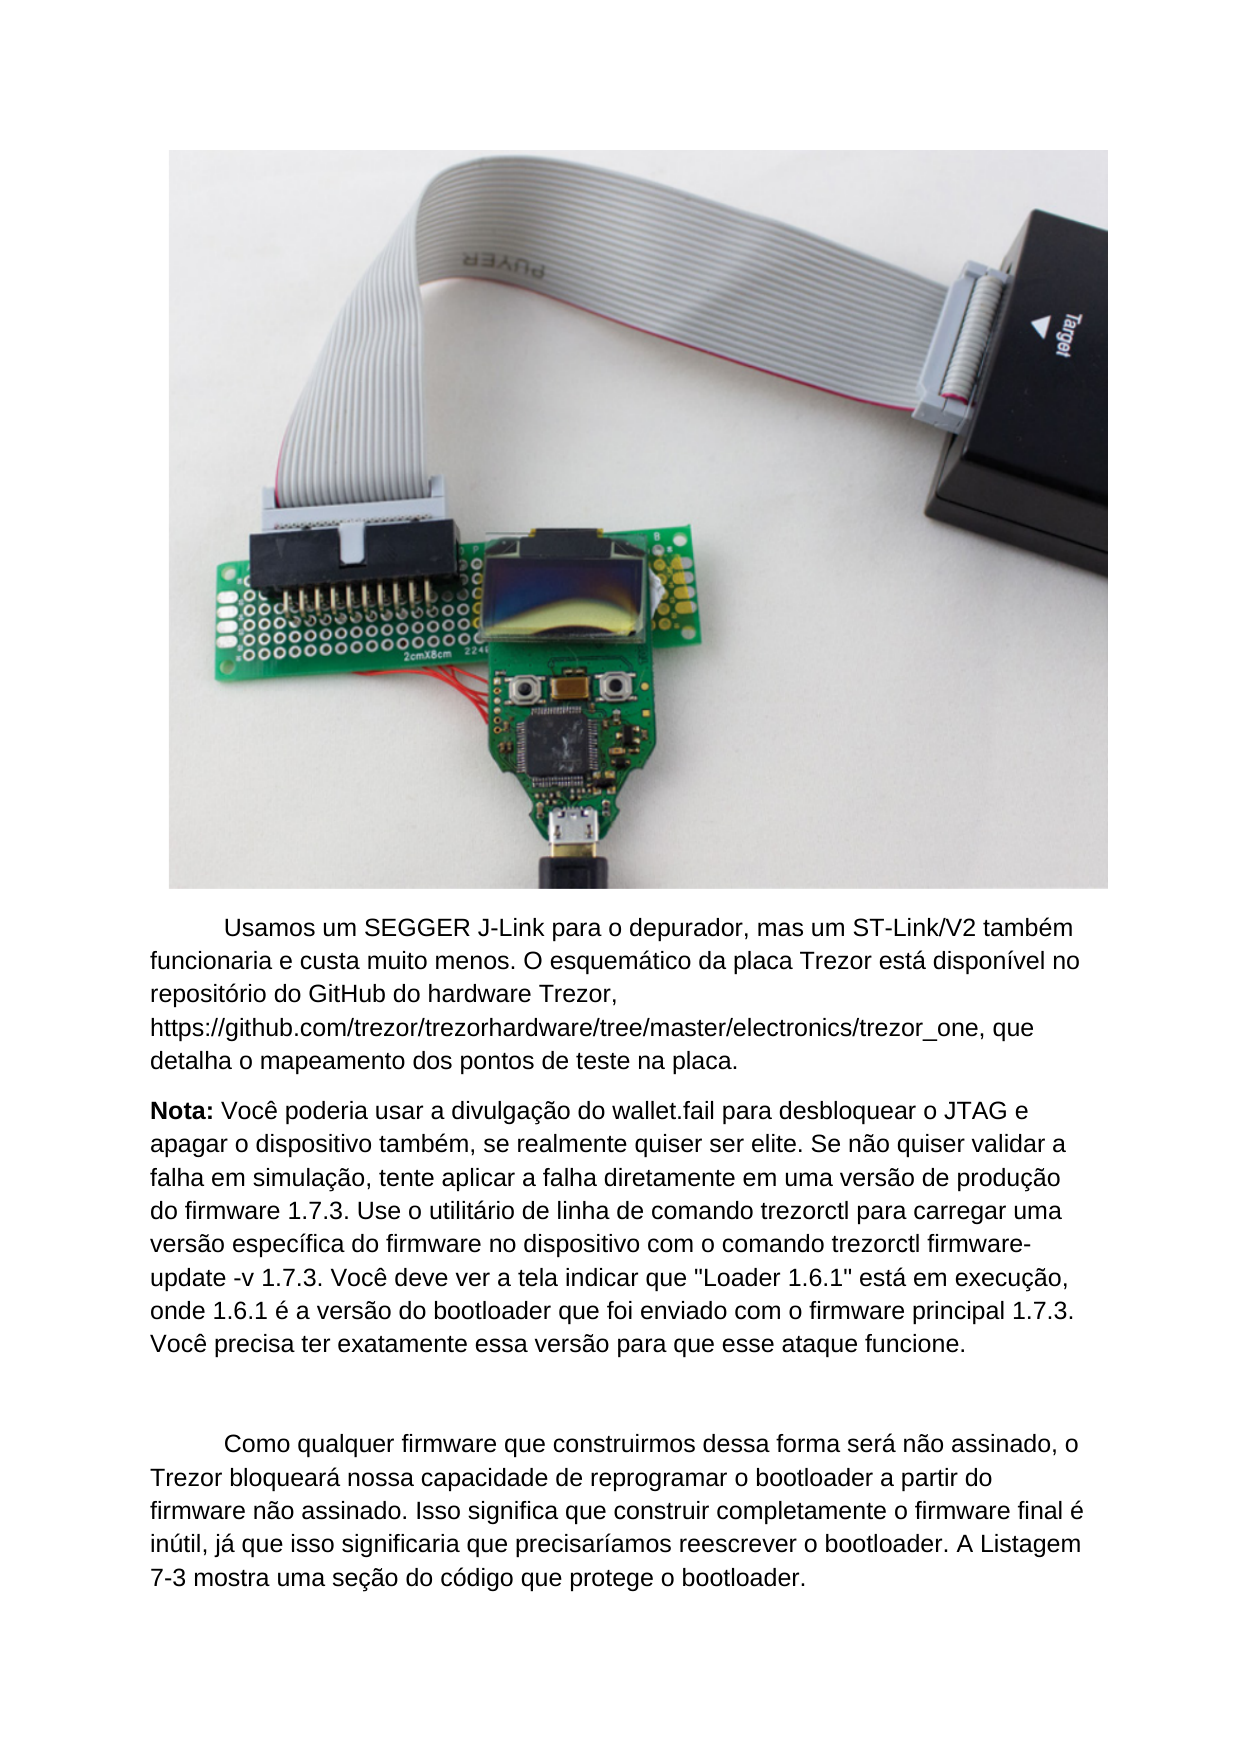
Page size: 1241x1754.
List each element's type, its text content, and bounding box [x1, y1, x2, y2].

text Usamos um SEGGER J-Link para o depurador, mas um ST-Link/V2 também funcionaria e custa muito menos. O esquemático da placa Trezor está disponível no repositório do GitHub do hardware Trezor, https://github.com/trezor/trezorhardware/tree/master/electronics/trezor_one, que detalha o mapeamento dos pontos de teste na placa. [150, 913, 1090, 1075]
text Nota: Você poderia usar a divulgação do wallet.fail para desbloquear o JTAG e apagar o dispositivo também, se realmente quiser ser elite. Se não quiser validar a falha em simulação, tente aplicar a falha diretamente em uma versão de produção do firmware 1.7.3. Use o utilitário de linha de comando trezorctl para carregar uma versão específica do firmware no dispositivo com o comando trezorctl firmware-update -v 1.7.3. Você deve ver a tela indicar que "Loader 1.6.1" está em execução, onde 1.6.1 é a versão do bootloader que foi enviado com o firmware principal 1.7.3. Você precisa ter exatamente essa versão para que esse ataque funcione. [150, 1096, 1090, 1358]
text Como qualquer firmware que construirmos dessa forma será não assinado, o Trezor bloqueará nossa capacidade de reprogramar o bootloader a partir do firmware não assinado. Isso significa que construir completamente o firmware final é inútil, já que isso significaria que precisaríamos reescrever o bootloader. A Listagem 7-3 mostra uma seção do código que protege o bootloader. [150, 1429, 1090, 1591]
